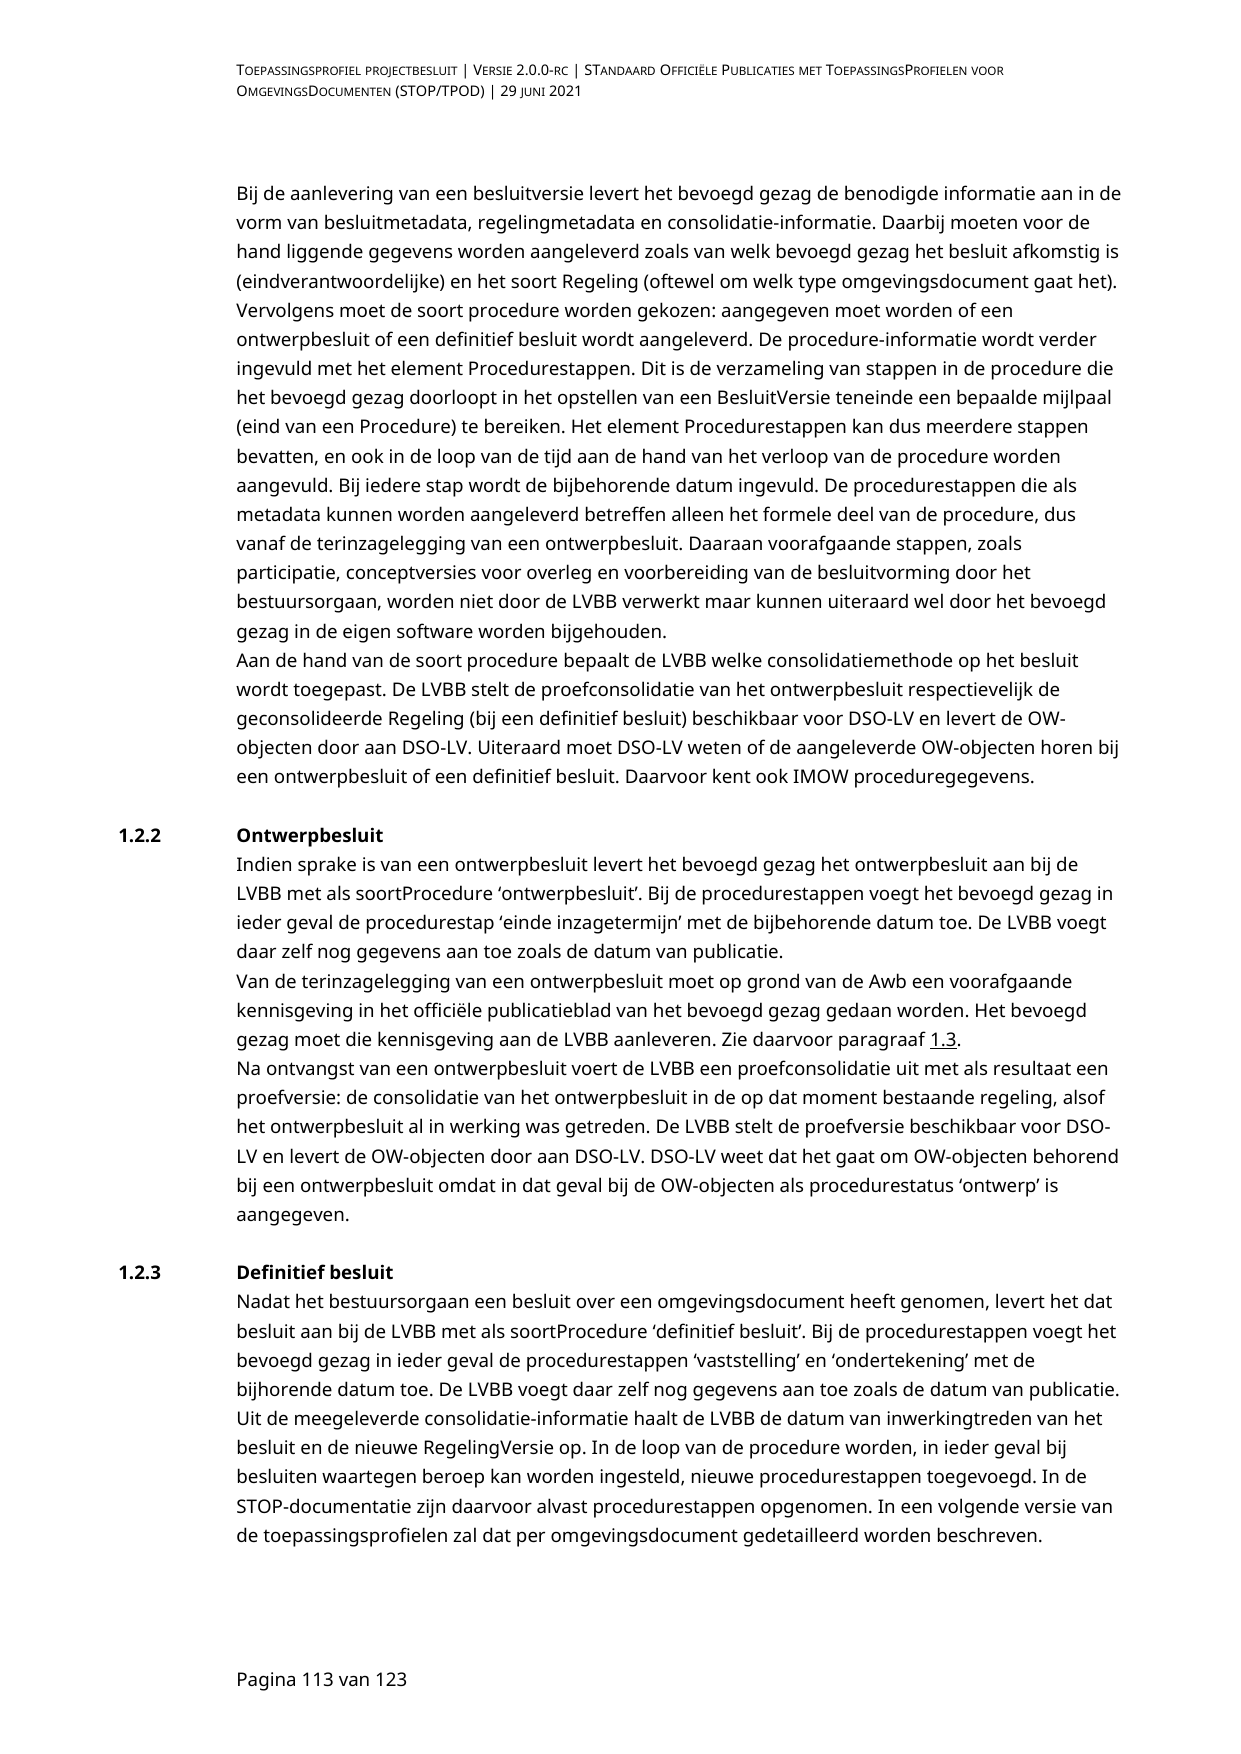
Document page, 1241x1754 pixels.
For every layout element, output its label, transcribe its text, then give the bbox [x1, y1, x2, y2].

subtitle Definitief besluit [118, 1256, 1122, 1286]
text Vervolgens moet de soort procedure worden gekozen: aangegeven moet worden of een ontwerpbesluit of een definitief besluit wordt aangeleverd. De procedure-informatie wordt verder ingevuld met het element Procedurestappen. Dit is de verzameling van stappen in de procedure die het bevoegd gezag doorloopt in het opstellen van een BesluitVersie teneinde een bepaalde mijlpaal (eind van een Procedure) te bereiken. Het element Procedurestappen kan dus meerdere stappen bevatten, en ook in de loop van de tijd aan de hand van het verloop van de procedure worden aangevuld. Bij iedere stap wordt de bijbehorende datum ingevuld. De procedurestappen die als metadata kunnen worden aangeleverd betreffen alleen het formele deel van de procedure, dus vanaf de terinzagelegging van een ontwerpbesluit. Daaraan voorafgaande stappen, zoals participatie, conceptversies voor overleg en voorbereiding van de besluitvorming door het bestuursorgaan, worden niet door de LVBB verwerkt maar kunnen uiteraard wel door het bevoegd gezag in de eigen software worden bijgehouden. [236, 294, 1122, 644]
text Nadat het bestuursorgaan een besluit over een omgevingsdocument heeft genomen, levert het dat besluit aan bij de LVBB met als soortProcedure ‘definitief besluit’. Bij de procedurestappen voegt het bevoegd gezag in ieder geval de procedurestappen ‘vaststelling’ en ‘ondertekening’ met de bijhorende datum toe. De LVBB voegt daar zelf nog gegevens aan toe zoals de datum van publicatie. Uit de meegeleverde consolidatie-informatie haalt de LVBB de datum van inwerkingtreden van het besluit en de nieuwe RegelingVersie op. In de loop van de procedure worden, in ieder geval bij besluiten waartegen beroep kan worden ingesteld, nieuwe procedurestappen toegevoegd. In de STOP-documentatie zijn daarvoor alvast procedurestappen opgenomen. In een volgende versie van de toepassingsprofielen zal dat per omgevingsdocument gedetailleerd worden beschreven. [236, 1286, 1122, 1548]
text Bij de aanlevering van een besluitversie levert het bevoegd gezag de benodigde informatie aan in de vorm van besluitmetadata, regelingmetadata en consolidatie-informatie. Daarbij moeten voor de hand liggende gegevens worden aangeleverd zoals van welk bevoegd gezag het besluit afkomstig is (eindverantwoordelijke) en het soort Regeling (oftewel om welk type omgevingsdocument gaat het). [236, 177, 1122, 294]
text Van de terinzagelegging van een ontwerpbesluit moet op grond van de Awb een voorafgaande kennisgeving in het officiële publicatieblad van het bevoegd gezag gedaan worden. Het bevoegd gezag moet die kennisgeving aan de LVBB aanleveren. Zie daarvoor paragraaf 9.3. [236, 965, 1122, 1052]
text Indien sprake is van een ontwerpbesluit levert het bevoegd gezag het ontwerpbesluit aan bij de LVBB met als soortProcedure ‘ontwerpbesluit’. Bij de procedurestappen voegt het bevoegd gezag in ieder geval de procedurestap ‘einde inzagetermijn’ met de bijbehorende datum toe. De LVBB voegt daar zelf nog gegevens aan toe zoals de datum van publicatie. [236, 848, 1122, 965]
text Na ontvangst van een ontwerpbesluit voert de LVBB een proefconsolidatie uit met als resultaat een proefversie: de consolidatie van het ontwerpbesluit in de op dat moment bestaande regeling, alsof het ontwerpbesluit al in werking was getreden. De LVBB stelt de proefversie beschikbaar voor DSO-LV en levert de OW-objecten door aan DSO-LV. DSO-LV weet dat het gaat om OW-objecten behorend bij een ontwerpbesluit omdat in dat geval bij de OW-objecten als procedurestatus ‘ontwerp’ is aangegeven. [236, 1052, 1122, 1227]
text Aan de hand van de soort procedure bepaalt de LVBB welke consolidatiemethode op het besluit wordt toegepast. De LVBB stelt de proefconsolidatie van het ontwerpbesluit respectievelijk de geconsolideerde Regeling (bij een definitief besluit) beschikbaar voor DSO-LV en levert de OW-objecten door aan DSO-LV. Uiteraard moet DSO-LV weten of de aangeleverde OW-objecten horen bij een ontwerpbesluit of een definitief besluit. Daarvoor kent ook IMOW proceduregegevens. [236, 644, 1122, 790]
subtitle Ontwerpbesluit [118, 819, 1122, 848]
